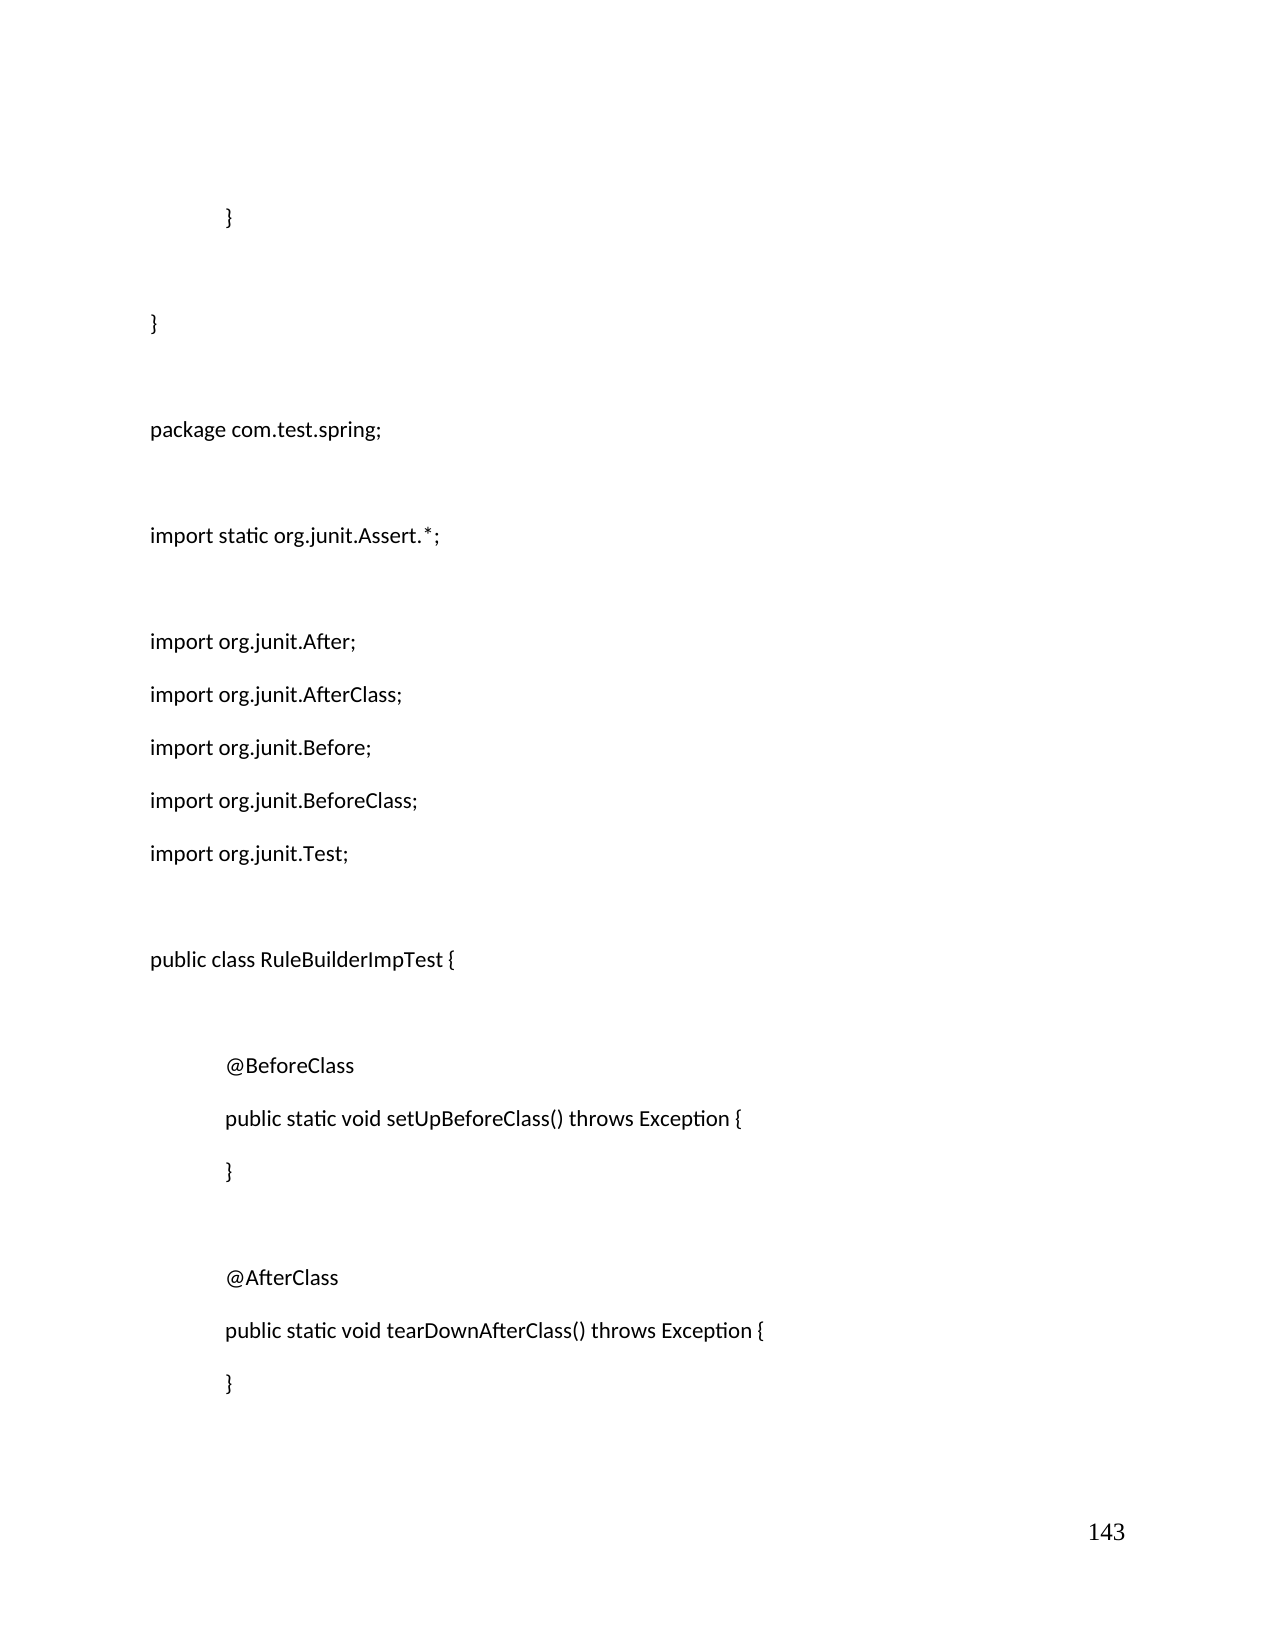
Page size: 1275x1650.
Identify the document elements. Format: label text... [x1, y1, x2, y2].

text public class RuleBuilderImpTest { [150, 945, 1125, 973]
text import org.junit.After; [150, 627, 1125, 655]
text import org.junit.Before; [150, 733, 1125, 761]
text package com.test.spring; [150, 415, 1125, 443]
text } [150, 1369, 1125, 1397]
text } [150, 203, 1125, 231]
text public static void tearDownAfterClass() throws Exception { [150, 1316, 1125, 1344]
text } [150, 309, 1125, 337]
text import static org.junit.Assert.*; [150, 521, 1125, 549]
text @AfterClass [150, 1263, 1125, 1291]
text import org.junit.Test; [150, 839, 1125, 867]
text import org.junit.AfterClass; [150, 680, 1125, 708]
text public static void setUpBeforeClass() throws Exception { [150, 1104, 1125, 1132]
text import org.junit.BeforeClass; [150, 786, 1125, 814]
text @BeforeClass [150, 1051, 1125, 1079]
text } [150, 1157, 1125, 1185]
